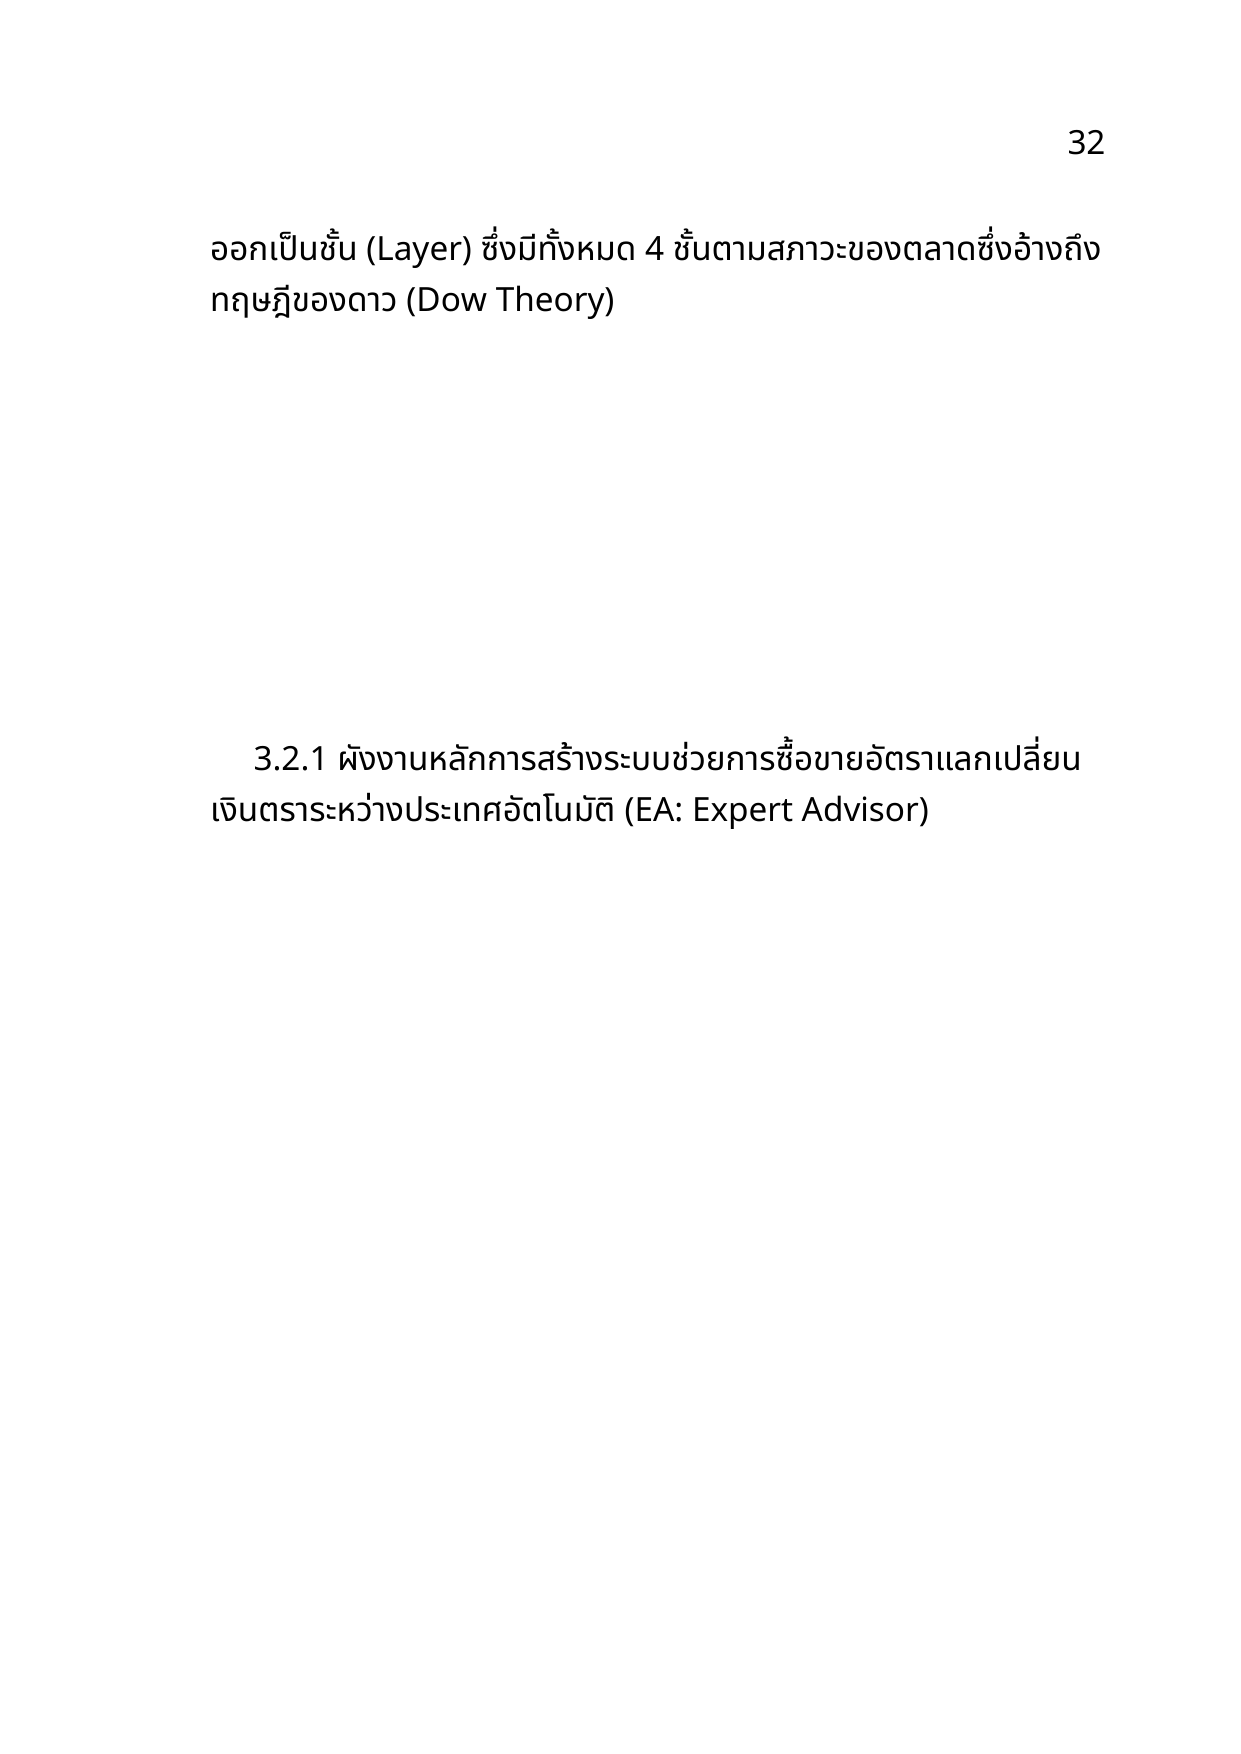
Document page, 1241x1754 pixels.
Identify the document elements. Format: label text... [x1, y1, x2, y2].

text 3.2.1 ผังงานหลักการสร้างระบบช่วยการซื้อขายอัตราแลกเปลี่ยนเงินตราระหว่างประเทศอัตโนมัติ (EA: Expert Advisor) [210, 735, 1105, 836]
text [210, 225, 1105, 326]
